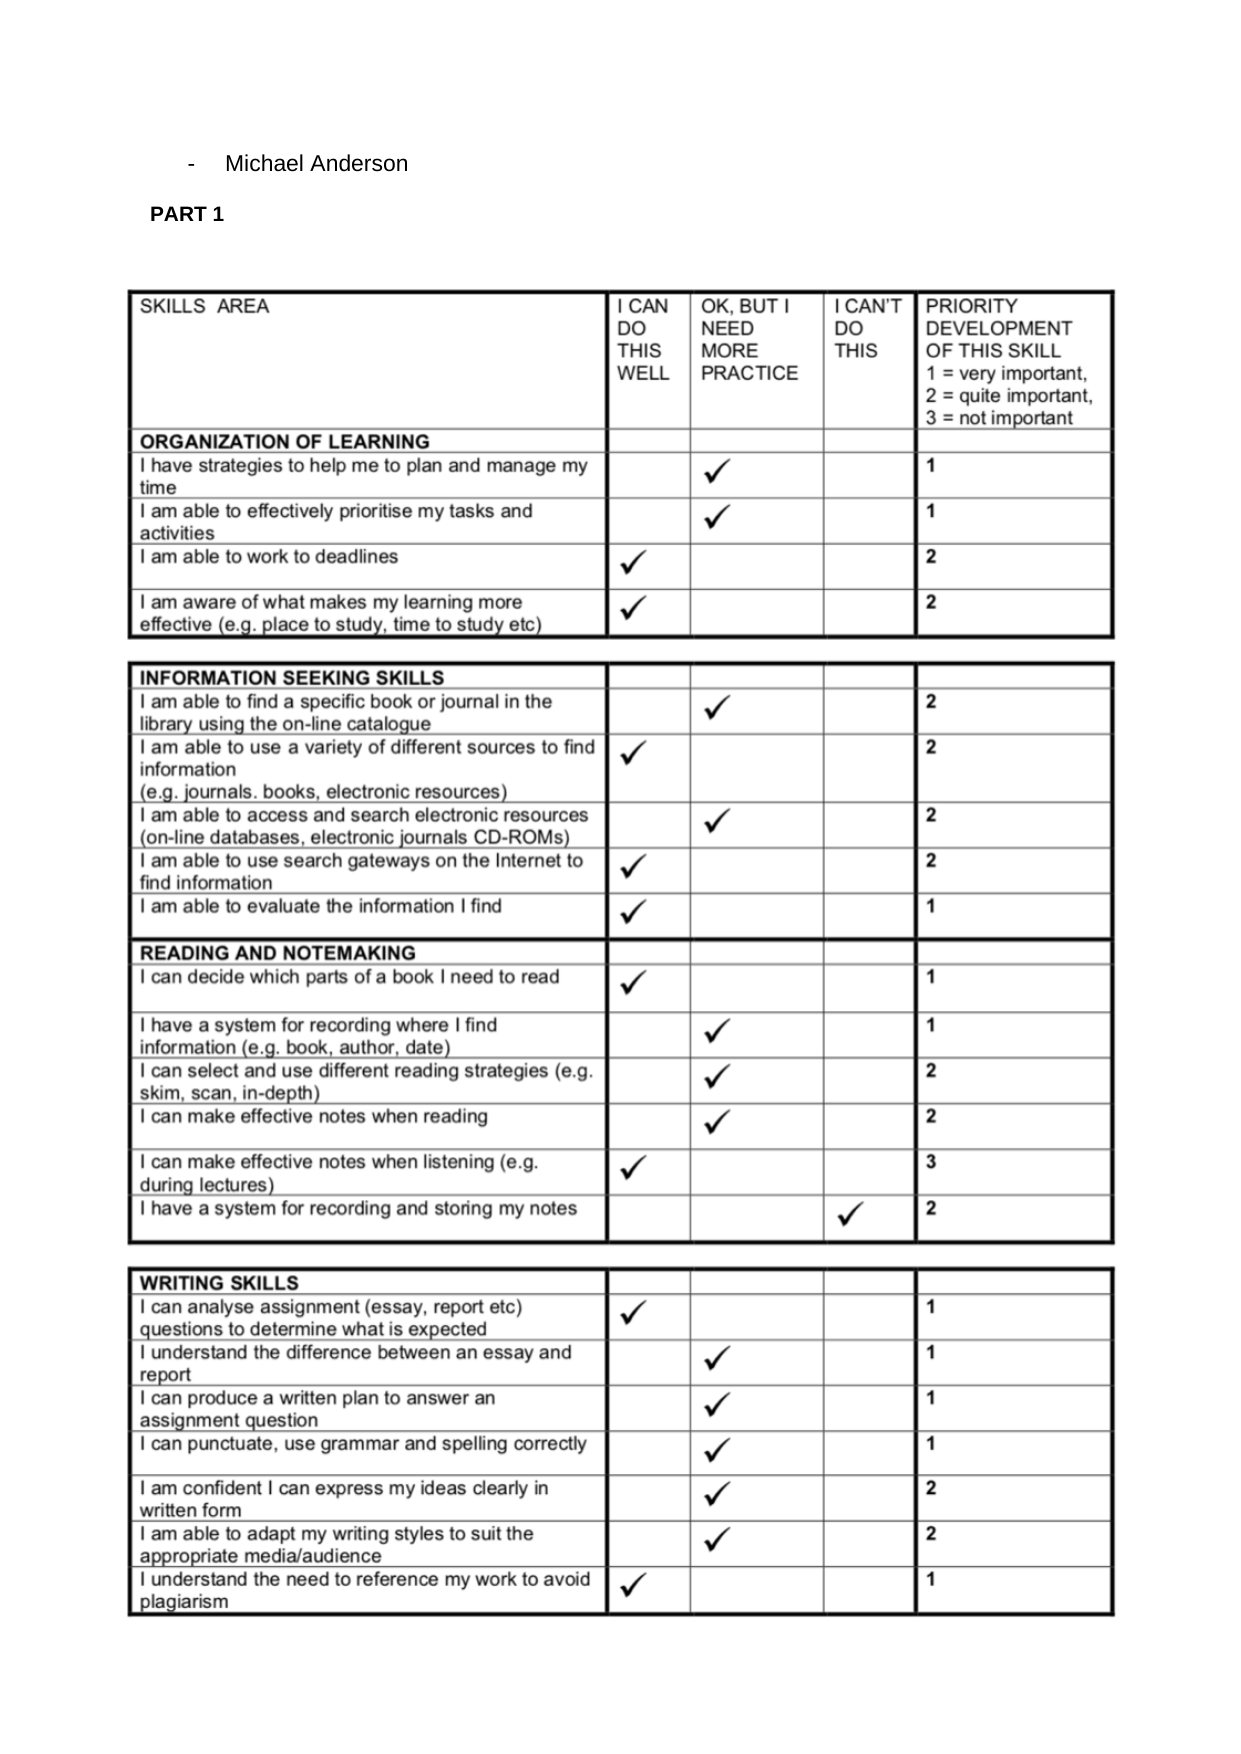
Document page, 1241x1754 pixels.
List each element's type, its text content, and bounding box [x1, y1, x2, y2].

text PART 1 [150, 201, 1090, 225]
picture [116, 285, 1124, 1629]
list Michael Anderson [187, 150, 1090, 176]
